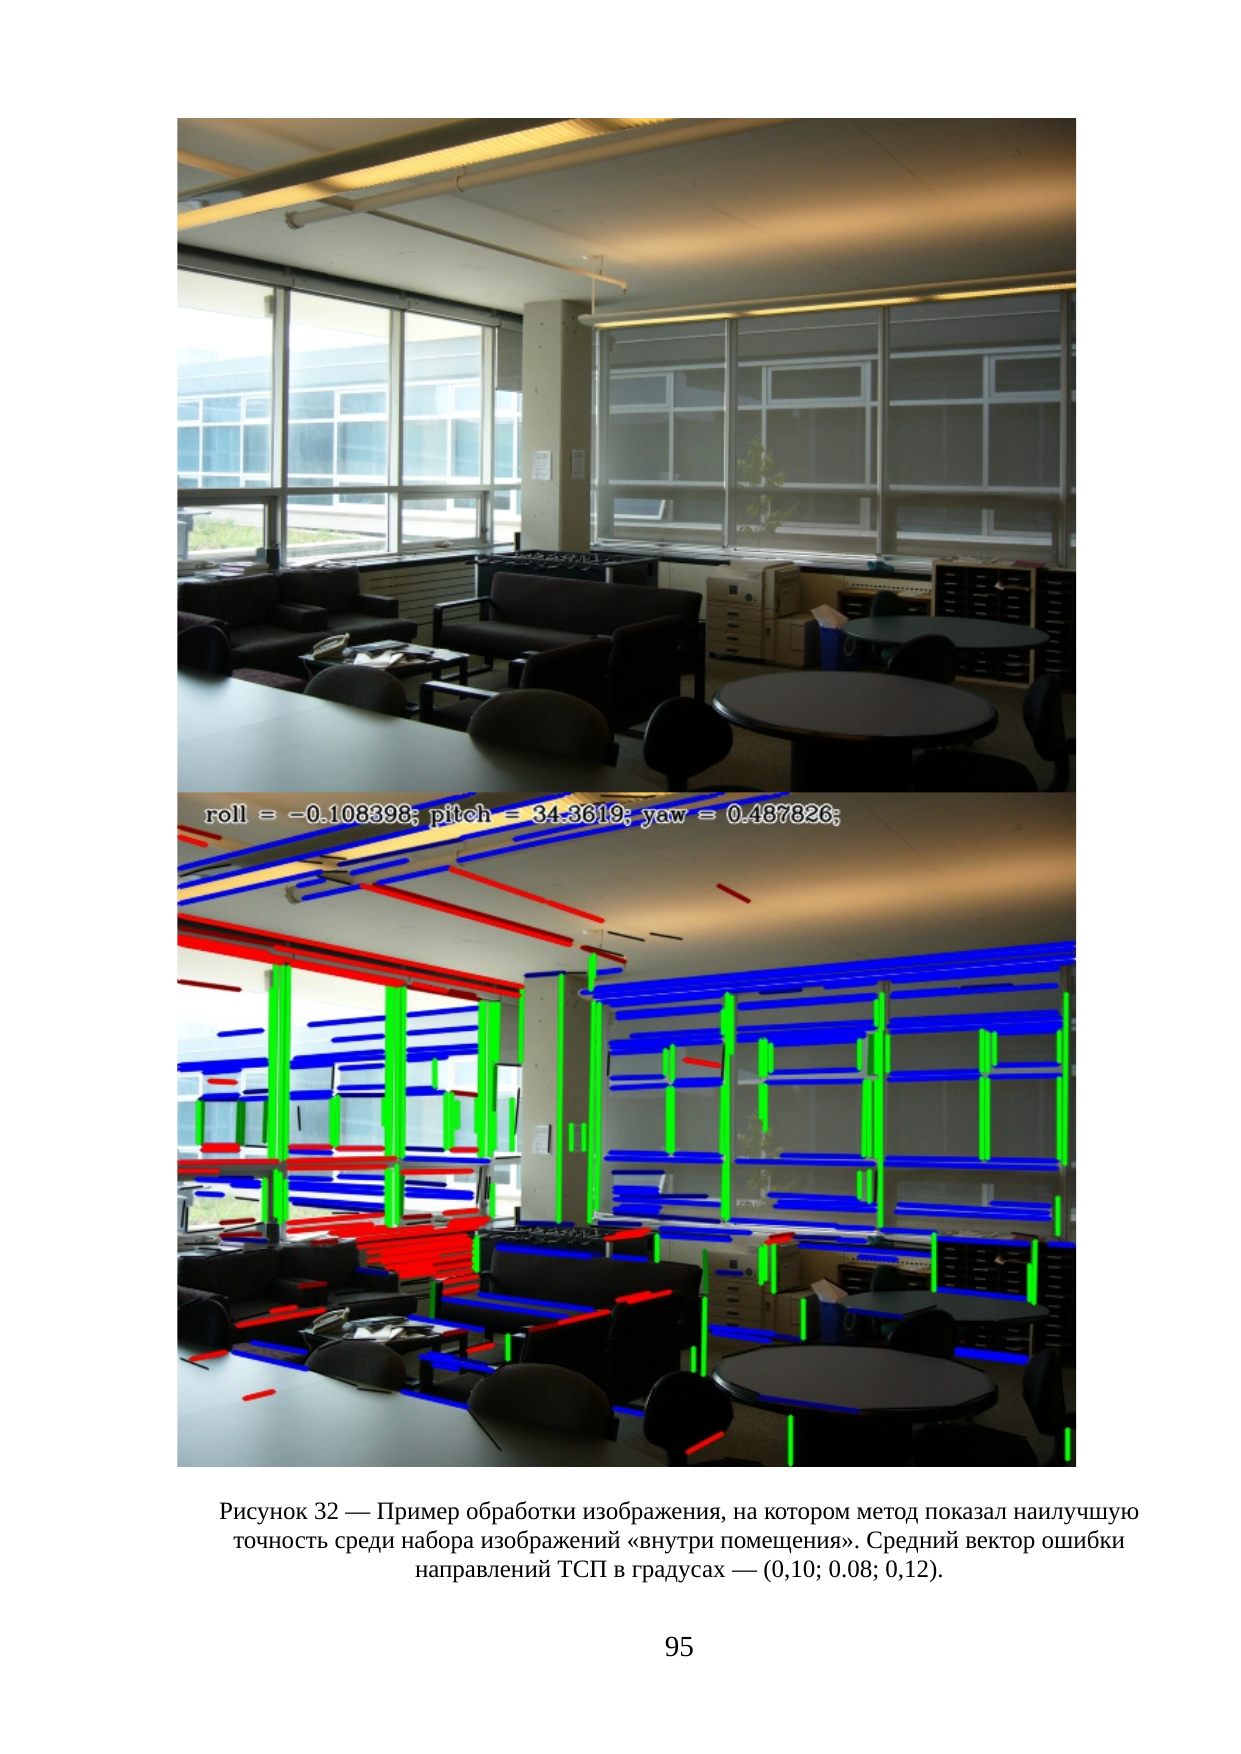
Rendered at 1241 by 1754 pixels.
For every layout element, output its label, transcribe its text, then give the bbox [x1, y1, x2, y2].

picture [177, 118, 1077, 1467]
text Рисунок 32 — Пример обработки изображения, на котором метод показал наилучшую точность среди набора изображений «внутри помещения». Средний вектор ошибки направлений ТСП в градусах — (0,10; 0.08; 0,12). [177, 1496, 1181, 1582]
